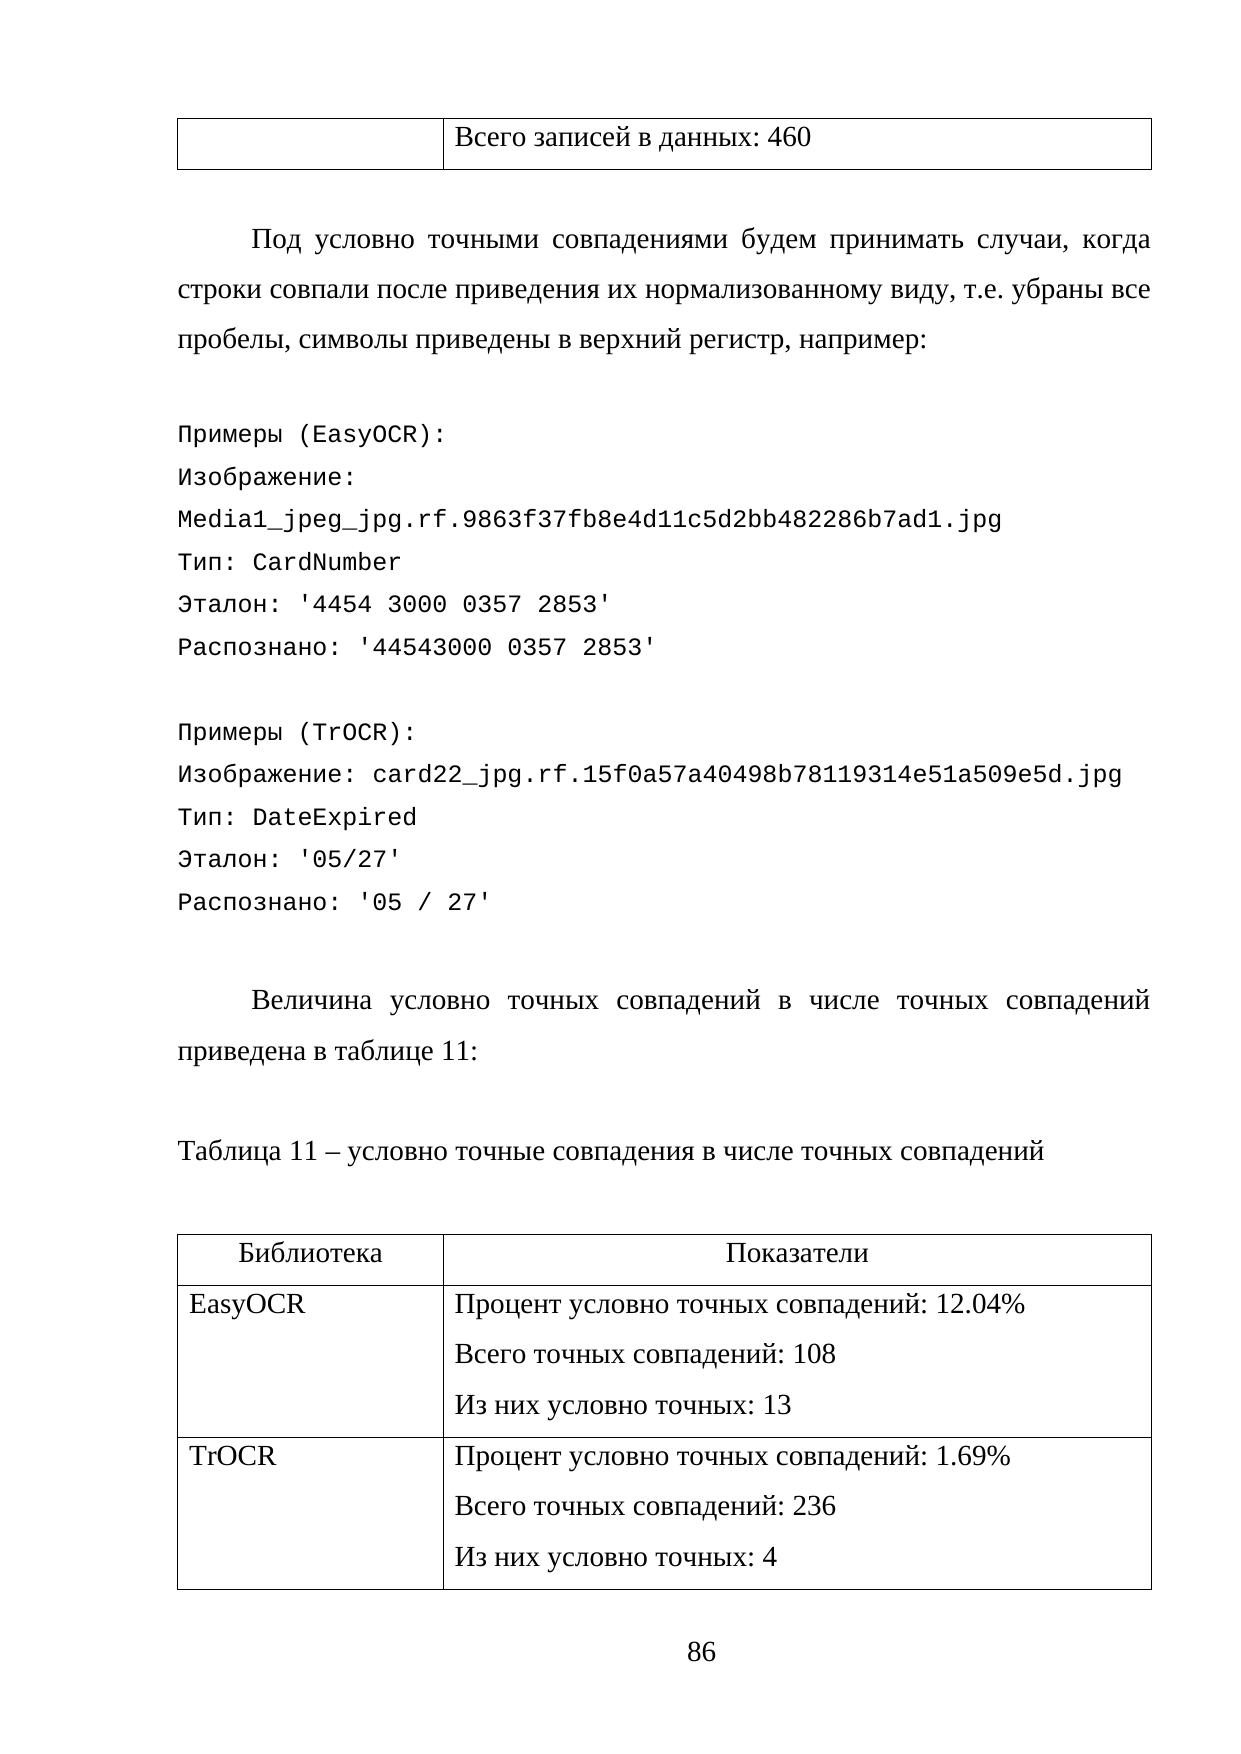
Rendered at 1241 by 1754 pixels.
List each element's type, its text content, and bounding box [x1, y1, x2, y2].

text Тип: CardNumber [177, 549, 1152, 578]
text Распознано: '05 / 27' [177, 889, 1152, 918]
table_cell EasyOCR [178, 1286, 443, 1437]
text Изображение: card22_jpg.rf.15f0a57a40498b78119314e51a509e5d.jpg [177, 762, 1152, 790]
text Величина условно точных совпадений в числе точных совпадений приведена в таблице 11: [177, 982, 1152, 1066]
text Примеры (TrOCR): [177, 719, 1152, 748]
table_cell Процент условно точных совпадений: 12.04% Всего точных совпадений: 108 Из них условно точных: 13 [444, 1286, 1151, 1437]
text Распознано: '44543000 0357 2853' [177, 634, 1152, 663]
table_header Показатели [444, 1235, 1151, 1285]
text Примеры (EasyOCR): [177, 422, 1152, 450]
text Таблица 11 – условно точные совпадения в числе точных совпадений [177, 1133, 1152, 1167]
table_cell Всего записей в данных: 460 [444, 119, 1151, 169]
text Эталон: '4454 3000 0357 2853' [177, 592, 1152, 620]
text Эталон: '05/27' [177, 847, 1152, 875]
table_header Библиотека [178, 1235, 443, 1285]
text Изображение: Media1_jpeg_jpg.rf.9863f37fb8e4d11c5d2bb482286b7ad1.jpg [177, 464, 1152, 535]
table_cell Процент условно точных совпадений: 1.69% Всего точных совпадений: 236 Из них условно точных: 4 [444, 1438, 1151, 1589]
text Под условно точными совпадениями будем принимать случаи, когда строки совпали после приведения их нормализованному виду, т.е. убраны все пробелы, символы приведены в верхний регистр, например: [177, 221, 1152, 355]
text Тип: DateExpired [177, 804, 1152, 833]
table_cell [178, 119, 443, 169]
table_cell TrOCR [178, 1438, 443, 1589]
